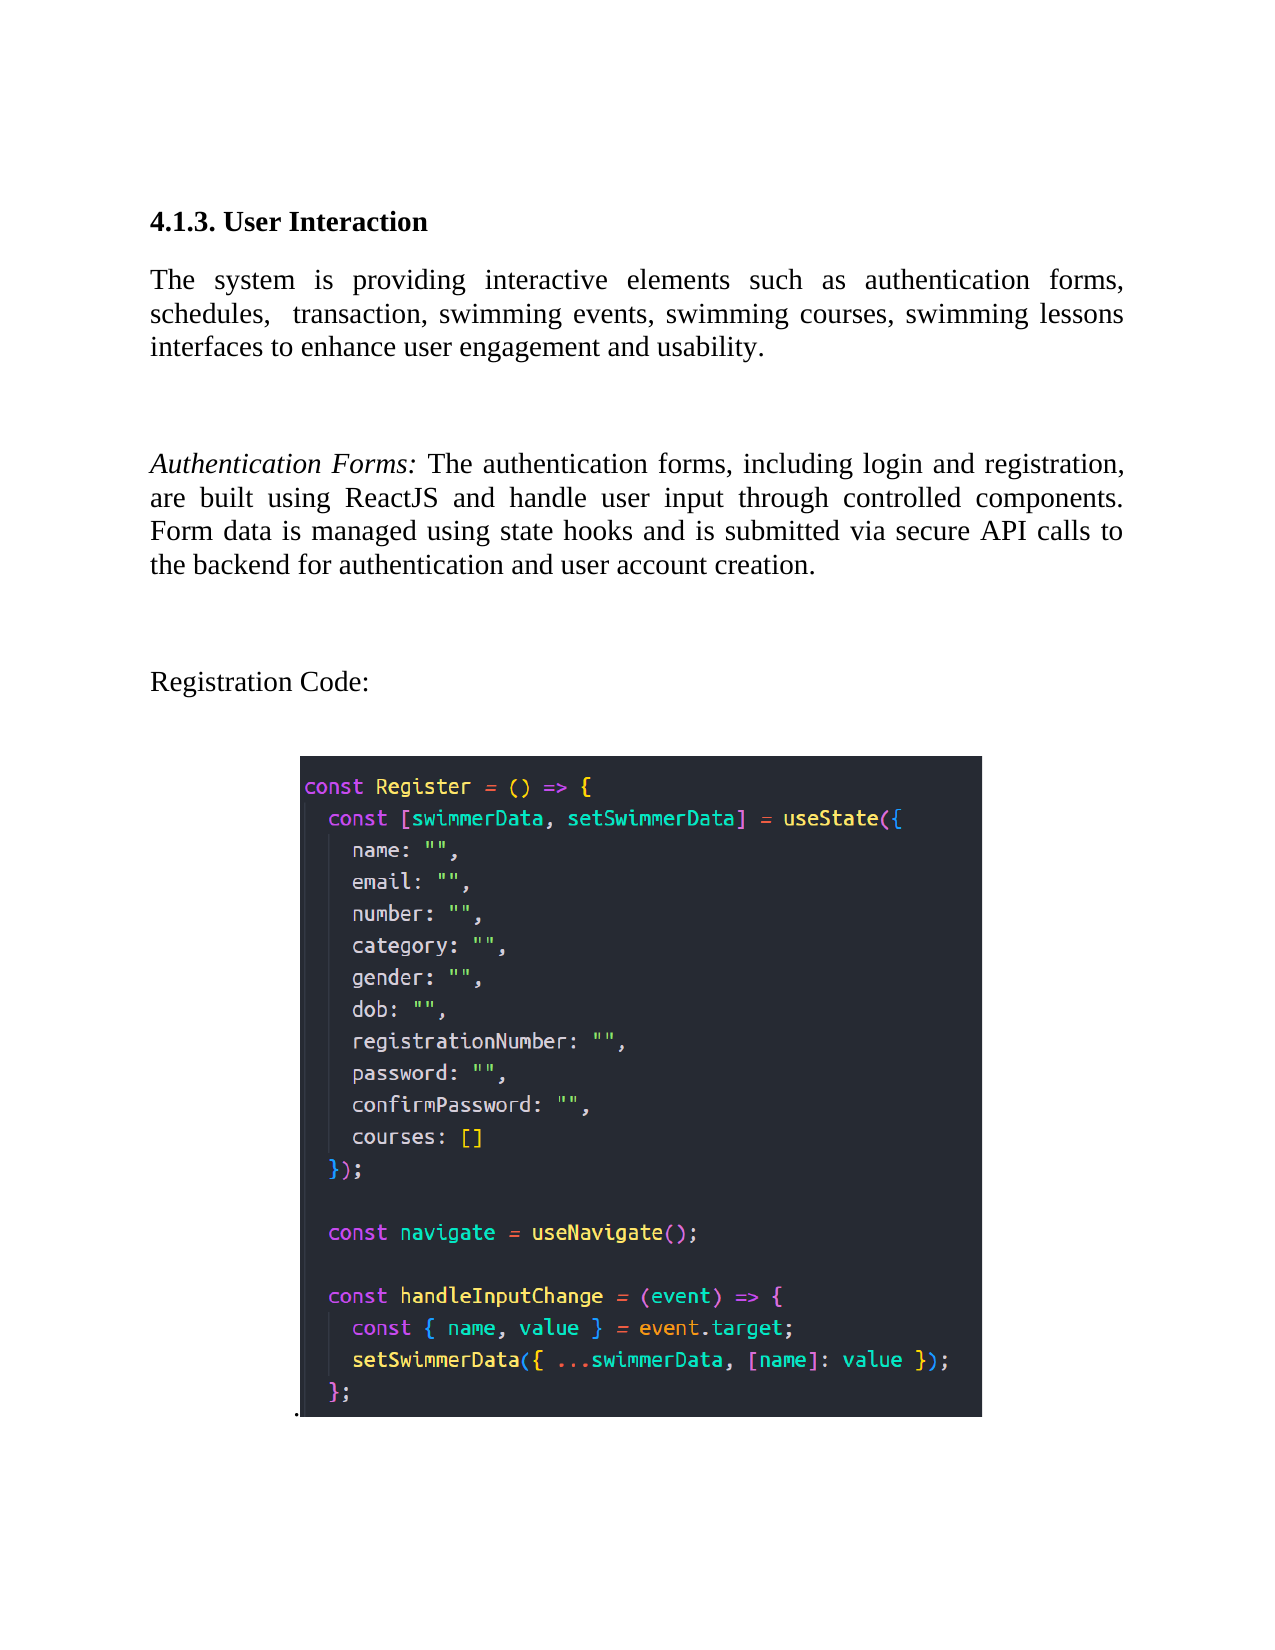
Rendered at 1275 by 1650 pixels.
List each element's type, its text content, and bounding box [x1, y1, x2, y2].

subtitle 4.1.3. User Interaction [150, 204, 1125, 237]
picture [300, 756, 983, 1417]
text Authentication Forms: The authentication forms, including login and registration, are built using ReactJS and handle user input through controlled components. Form data is managed using state hooks and is submitted via secure API calls to the backend for authentication and user account creation. [150, 446, 1125, 581]
text Registration Code: [150, 664, 1125, 698]
text The system is providing interactive elements such as authentication forms, schedules, transaction, swimming events, swimming courses, swimming lessons interfaces to enhance user engagement and usability. [150, 262, 1125, 363]
